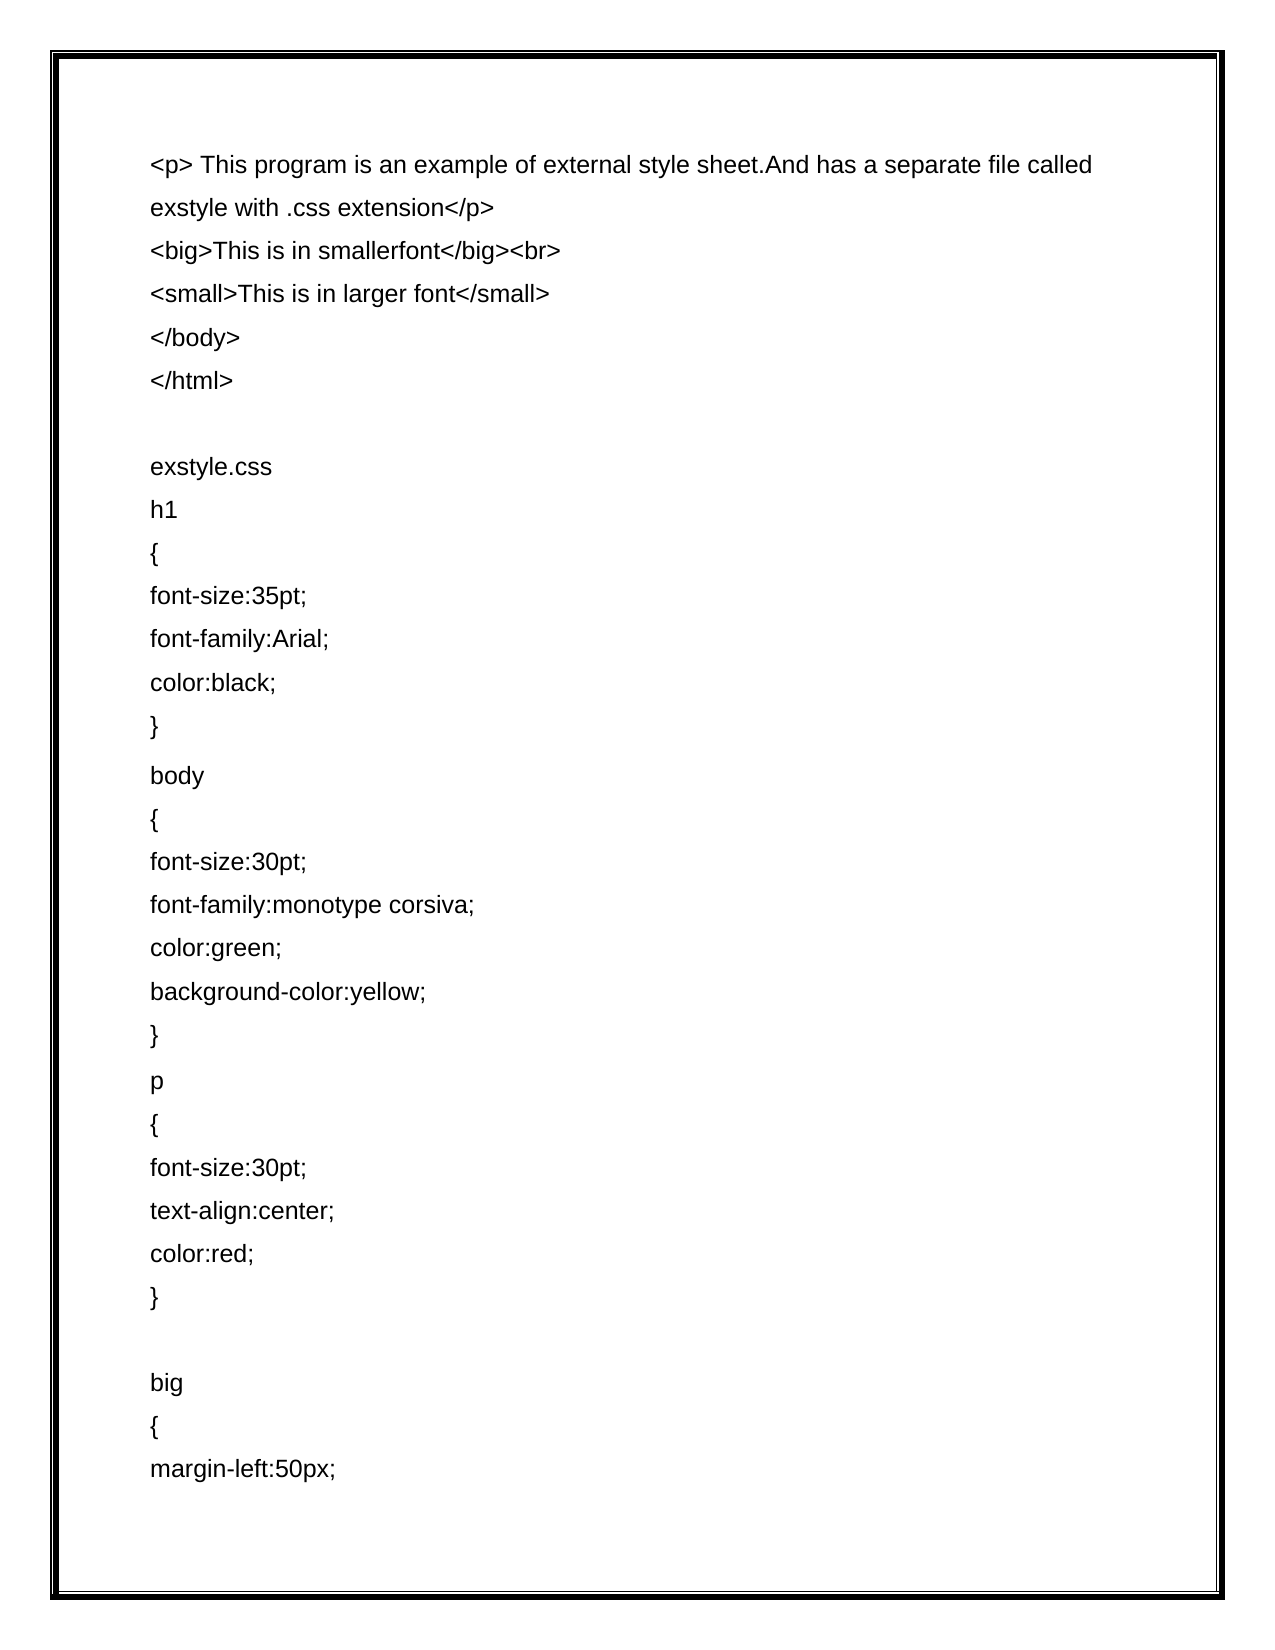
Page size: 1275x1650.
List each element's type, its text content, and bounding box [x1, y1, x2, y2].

text <small>This is in larger font</small> [150, 279, 1125, 308]
text { [150, 538, 1125, 567]
text color:black; [150, 667, 1125, 696]
text font-size:30pt; [150, 1153, 1125, 1181]
text { [150, 804, 1125, 833]
text h1 [150, 495, 1125, 524]
text font-size:35pt; [150, 581, 1125, 610]
text { [150, 1109, 1125, 1138]
text } [150, 711, 1125, 739]
text </body> [150, 322, 1125, 351]
text { [150, 1411, 1125, 1439]
text background-color:yellow; [150, 977, 1125, 1005]
text font-size:30pt; [150, 847, 1125, 876]
text big [150, 1367, 1125, 1396]
text exstyle.css [150, 452, 1125, 481]
text margin-left:50px; [150, 1454, 1125, 1482]
text color:red; [150, 1239, 1125, 1268]
text text-align:center; [150, 1196, 1125, 1224]
text font-family:monotype corsiva; [150, 890, 1125, 919]
text body [150, 761, 1125, 790]
text <big>This is in smallerfont</big><br> [150, 236, 1125, 265]
text p [150, 1066, 1125, 1095]
text } [150, 1020, 1125, 1048]
text color:green; [150, 933, 1125, 962]
text } [150, 1282, 1125, 1311]
text <p> This program is an example of external style sheet.And has a separate file called exstyle with .css extension</p> [150, 150, 1125, 222]
text </html> [150, 366, 1125, 394]
text font-family:Arial; [150, 624, 1125, 653]
